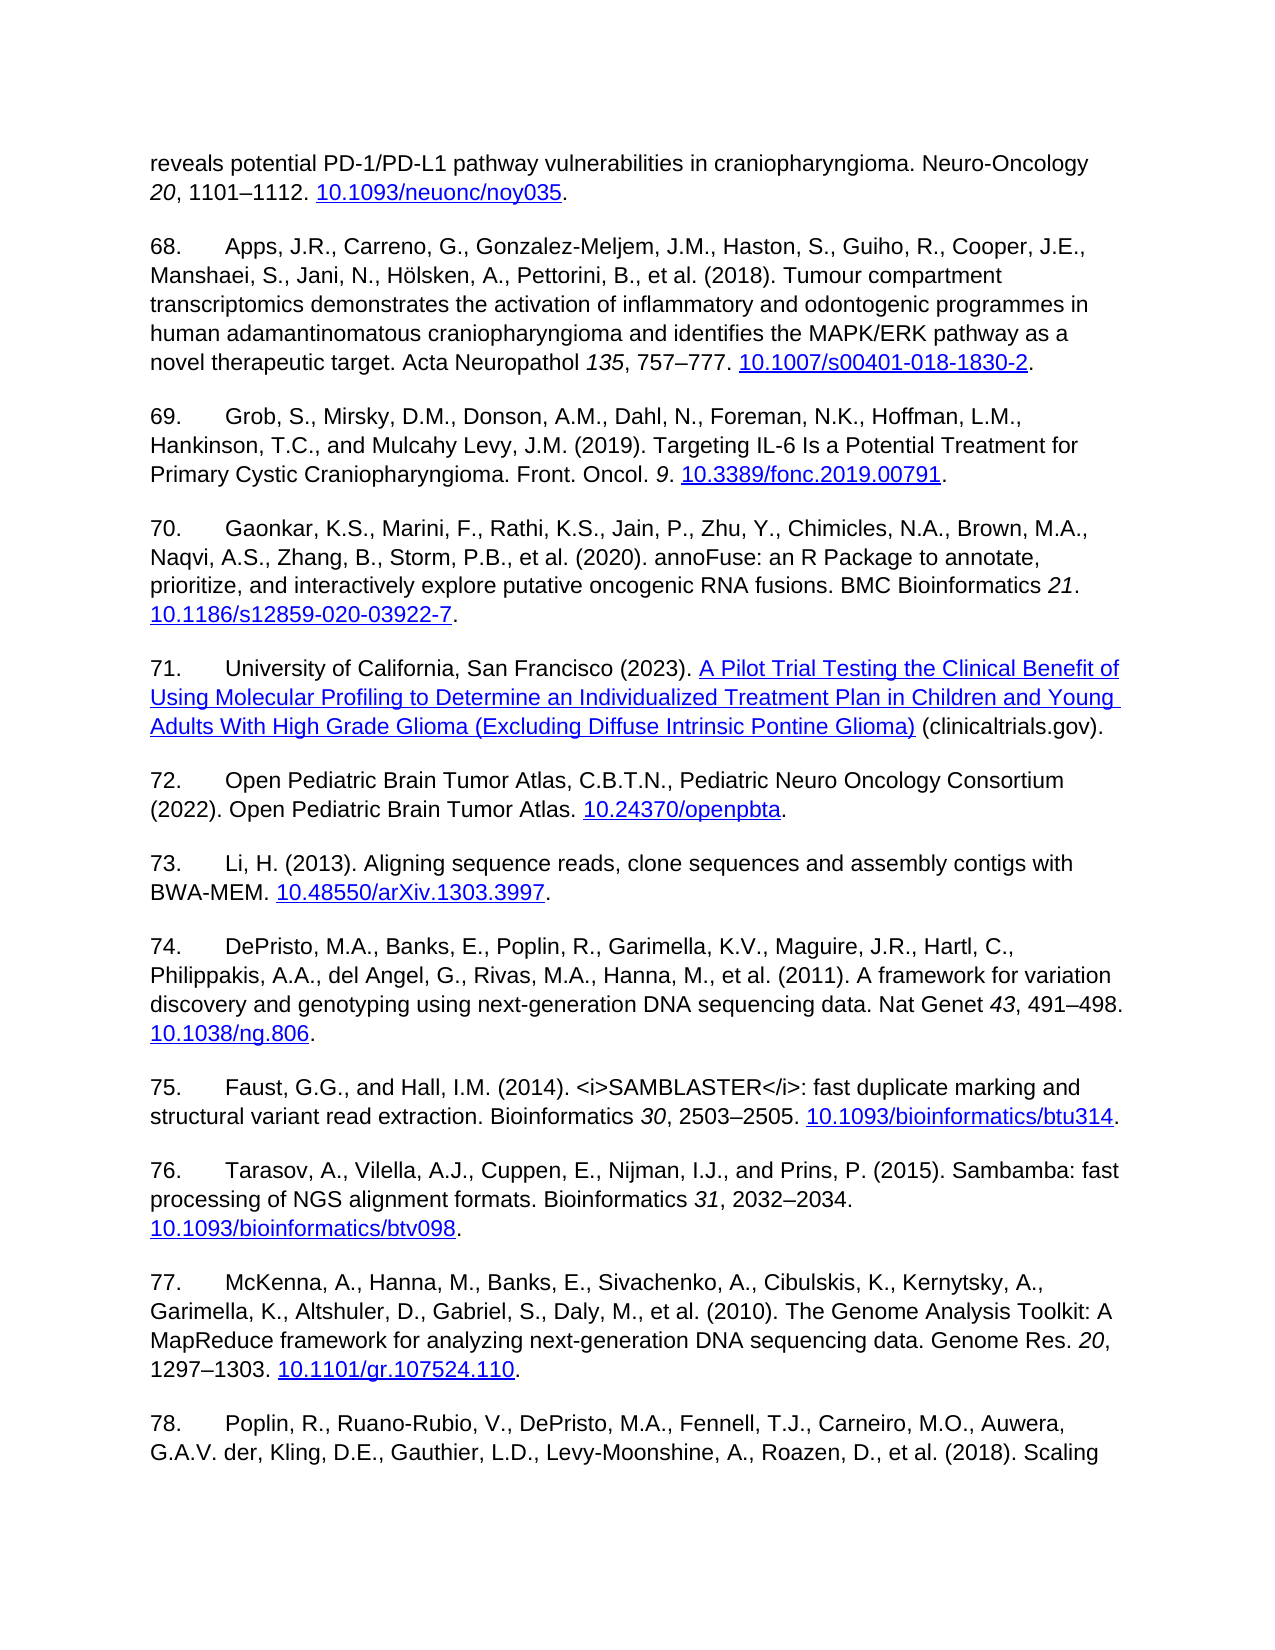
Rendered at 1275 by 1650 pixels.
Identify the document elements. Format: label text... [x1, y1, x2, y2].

text 71. University of California, San Francisco (2023). A Pilot Trial Testing the Clinical Benefit of Using Molecular Profiling to Determine an Individualized Treatment Plan in Children and Young Adults With High Grade Glioma (Excluding Diffuse Intrinsic Pontine Glioma) (clinicaltrials.gov). [150, 655, 1125, 740]
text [150, 1409, 1125, 1465]
text 69. Grob, S., Mirsky, D.M., Donson, A.M., Dahl, N., Foreman, N.K., Hoffman, L.M., Hankinson, T.C., and Mulcahy Levy, J.M. (2019). Targeting IL-6 Is a Potential Treatment for Primary Cystic Craniopharyngioma. Front. Oncol. 9. 10.3389/fonc.2019.00791. [150, 403, 1125, 487]
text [150, 150, 1125, 205]
text 75. Faust, G.G., and Hall, I.M. (2014). <i>SAMBLASTER</i>: fast duplicate marking and structural variant read extraction. Bioinformatics 30, 2503–2505. 10.1093/bioinformatics/btu314. [150, 1074, 1125, 1129]
text 68. Apps, J.R., Carreno, G., Gonzalez-Meljem, J.M., Haston, S., Guiho, R., Cooper, J.E., Manshaei, S., Jani, N., Hölsken, A., Pettorini, B., et al. (2018). Tumour compartment transcriptomics demonstrates the activation of inflammatory and odontogenic programmes in human adamantinomatous craniopharyngioma and identifies the MAPK/ERK pathway as a novel therapeutic target. Acta Neuropathol 135, 757–777. 10.1007/s00401-018-1830-2. [150, 233, 1125, 375]
text 74. DePristo, M.A., Banks, E., Poplin, R., Garimella, K.V., Maguire, J.R., Hartl, C., Philippakis, A.A., del Angel, G., Rivas, M.A., Hanna, M., et al. (2011). A framework for variation discovery and genotyping using next-generation DNA sequencing data. Nat Genet 43, 491–498. 10.1038/ng.806. [150, 933, 1125, 1046]
text 72. Open Pediatric Brain Tumor Atlas, C.B.T.N., Pediatric Neuro Oncology Consortium (2022). Open Pediatric Brain Tumor Atlas. 10.24370/openpbta. [150, 767, 1125, 823]
text 76. Tarasov, A., Vilella, A.J., Cuppen, E., Nijman, I.J., and Prins, P. (2015). Sambamba: fast processing of NGS alignment formats. Bioinformatics 31, 2032–2034. 10.1093/bioinformatics/btv098. [150, 1157, 1125, 1241]
text 70. Gaonkar, K.S., Marini, F., Rathi, K.S., Jain, P., Zhu, Y., Chimicles, N.A., Brown, M.A., Naqvi, A.S., Zhang, B., Storm, P.B., et al. (2020). annoFuse: an R Package to annotate, prioritize, and interactively explore putative oncogenic RNA fusions. BMC Bioinformatics 21. 10.1186/s12859-020-03922-7. [150, 514, 1125, 628]
text 77. McKenna, A., Hanna, M., Banks, E., Sivachenko, A., Cibulskis, K., Kernytsky, A., Garimella, K., Altshuler, D., Gabriel, S., Daly, M., et al. (2010). The Genome Analysis Toolkit: A MapReduce framework for analyzing next-generation DNA sequencing data. Genome Res. 20, 1297–1303. 10.1101/gr.107524.110. [150, 1269, 1125, 1382]
text 73. Li, H. (2013). Aligning sequence reads, clone sequences and assembly contigs with BWA-MEM. 10.48550/arXiv.1303.3997. [150, 850, 1125, 906]
